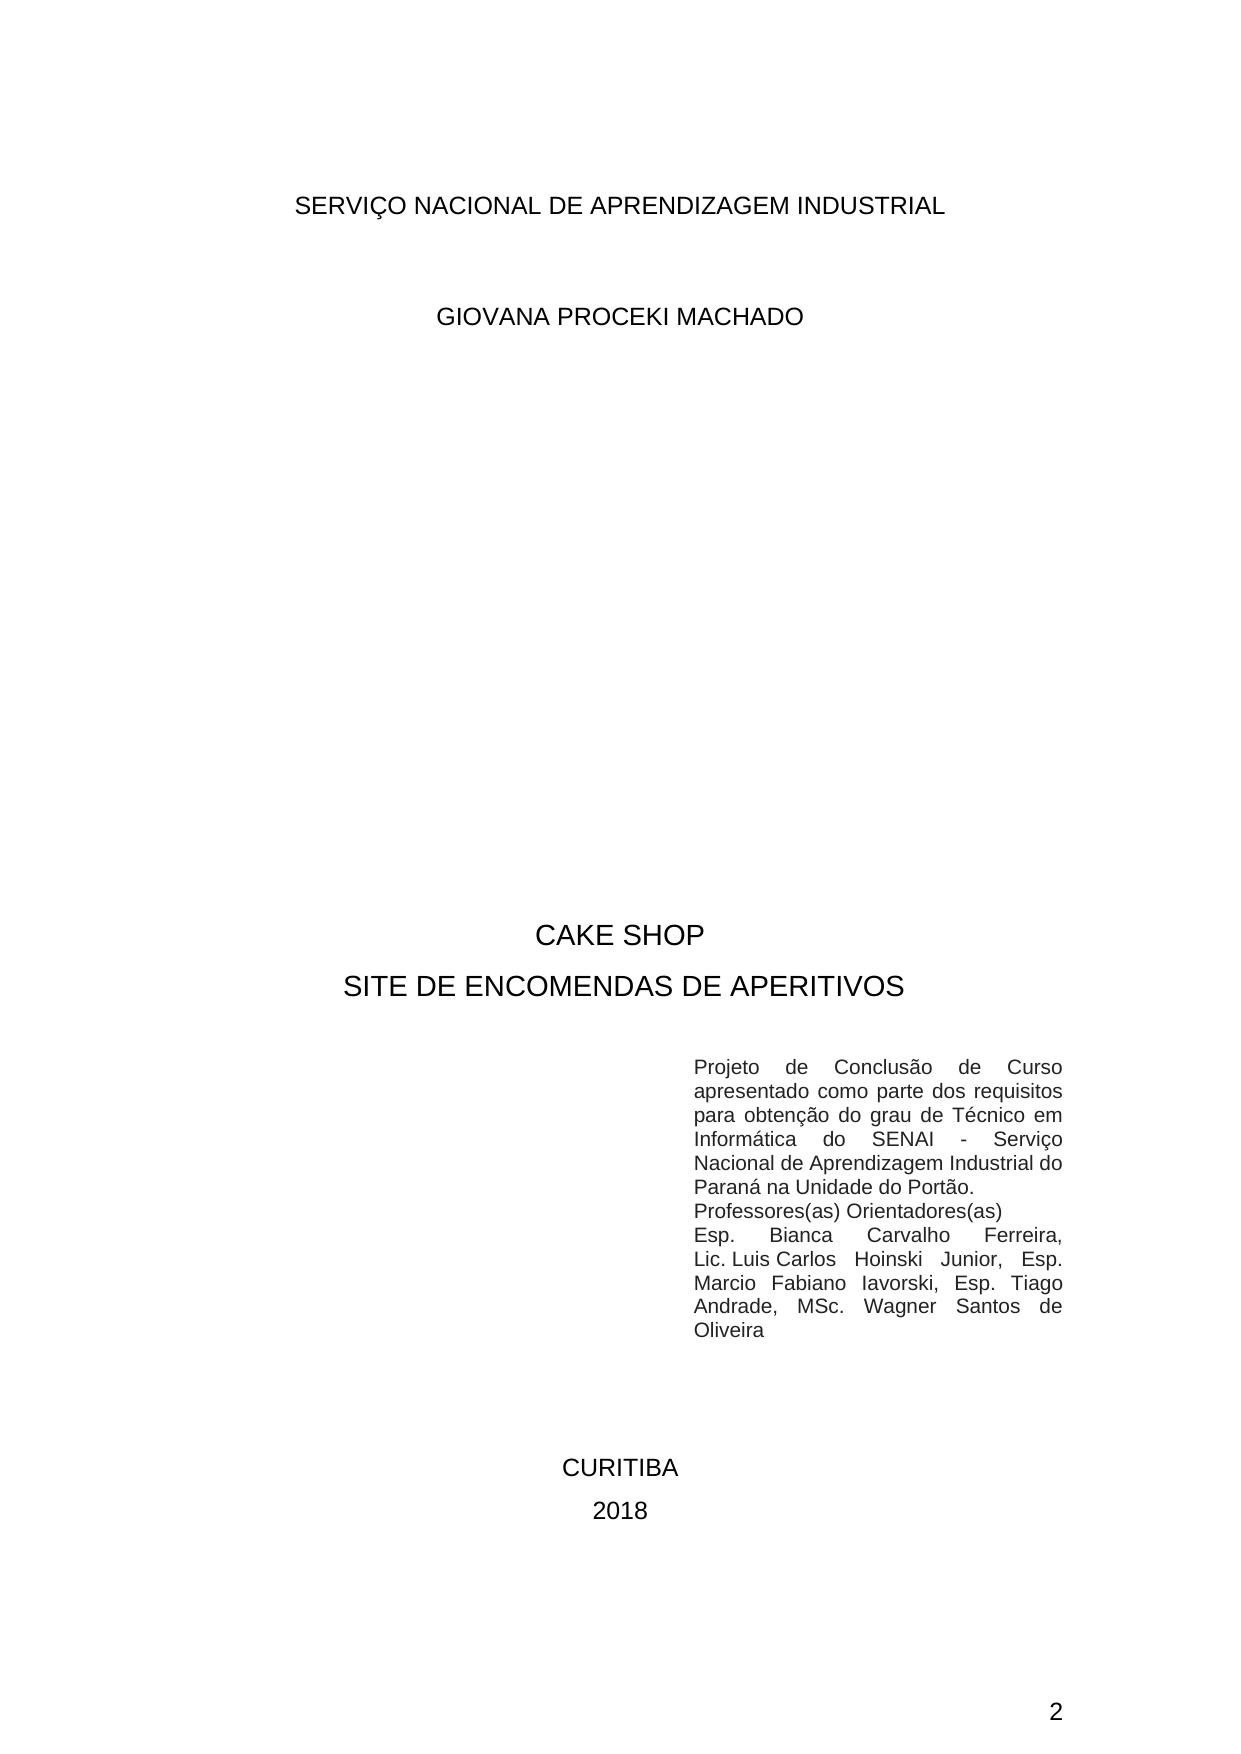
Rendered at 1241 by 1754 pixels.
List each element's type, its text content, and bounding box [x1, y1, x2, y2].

text Projeto de Conclusão de Curso apresentado como parte dos requisitos para obtenção do grau de Técnico em Informática do SENAI - Serviço Nacional de Aprendizagem Industrial do Paraná na Unidade do Portão. [693, 1055, 1063, 1198]
text Esp. Bianca Carvalho Ferreira, Lic. Luis Carlos Hoinski Junior, Esp. Marcio Fabiano Iavorski, Esp. Tiago Andrade, MSc. Wagner Santos de Oliveira [693, 1222, 1063, 1342]
text 2018 [177, 1496, 1063, 1524]
text Professores(as) Orientadores(as) [693, 1198, 1063, 1222]
text SITE DE ENCOMENDAS DE APERITIVOS [177, 968, 1063, 1002]
text SERVIÇO NACIONAL DE APRENDIZAGEM INDUSTRIAL [177, 191, 1063, 219]
text CURITIBA [177, 1452, 1063, 1481]
text CAKE SHOP [177, 918, 1063, 952]
text GIOVANA PROCEKI MACHADO [177, 302, 1063, 331]
